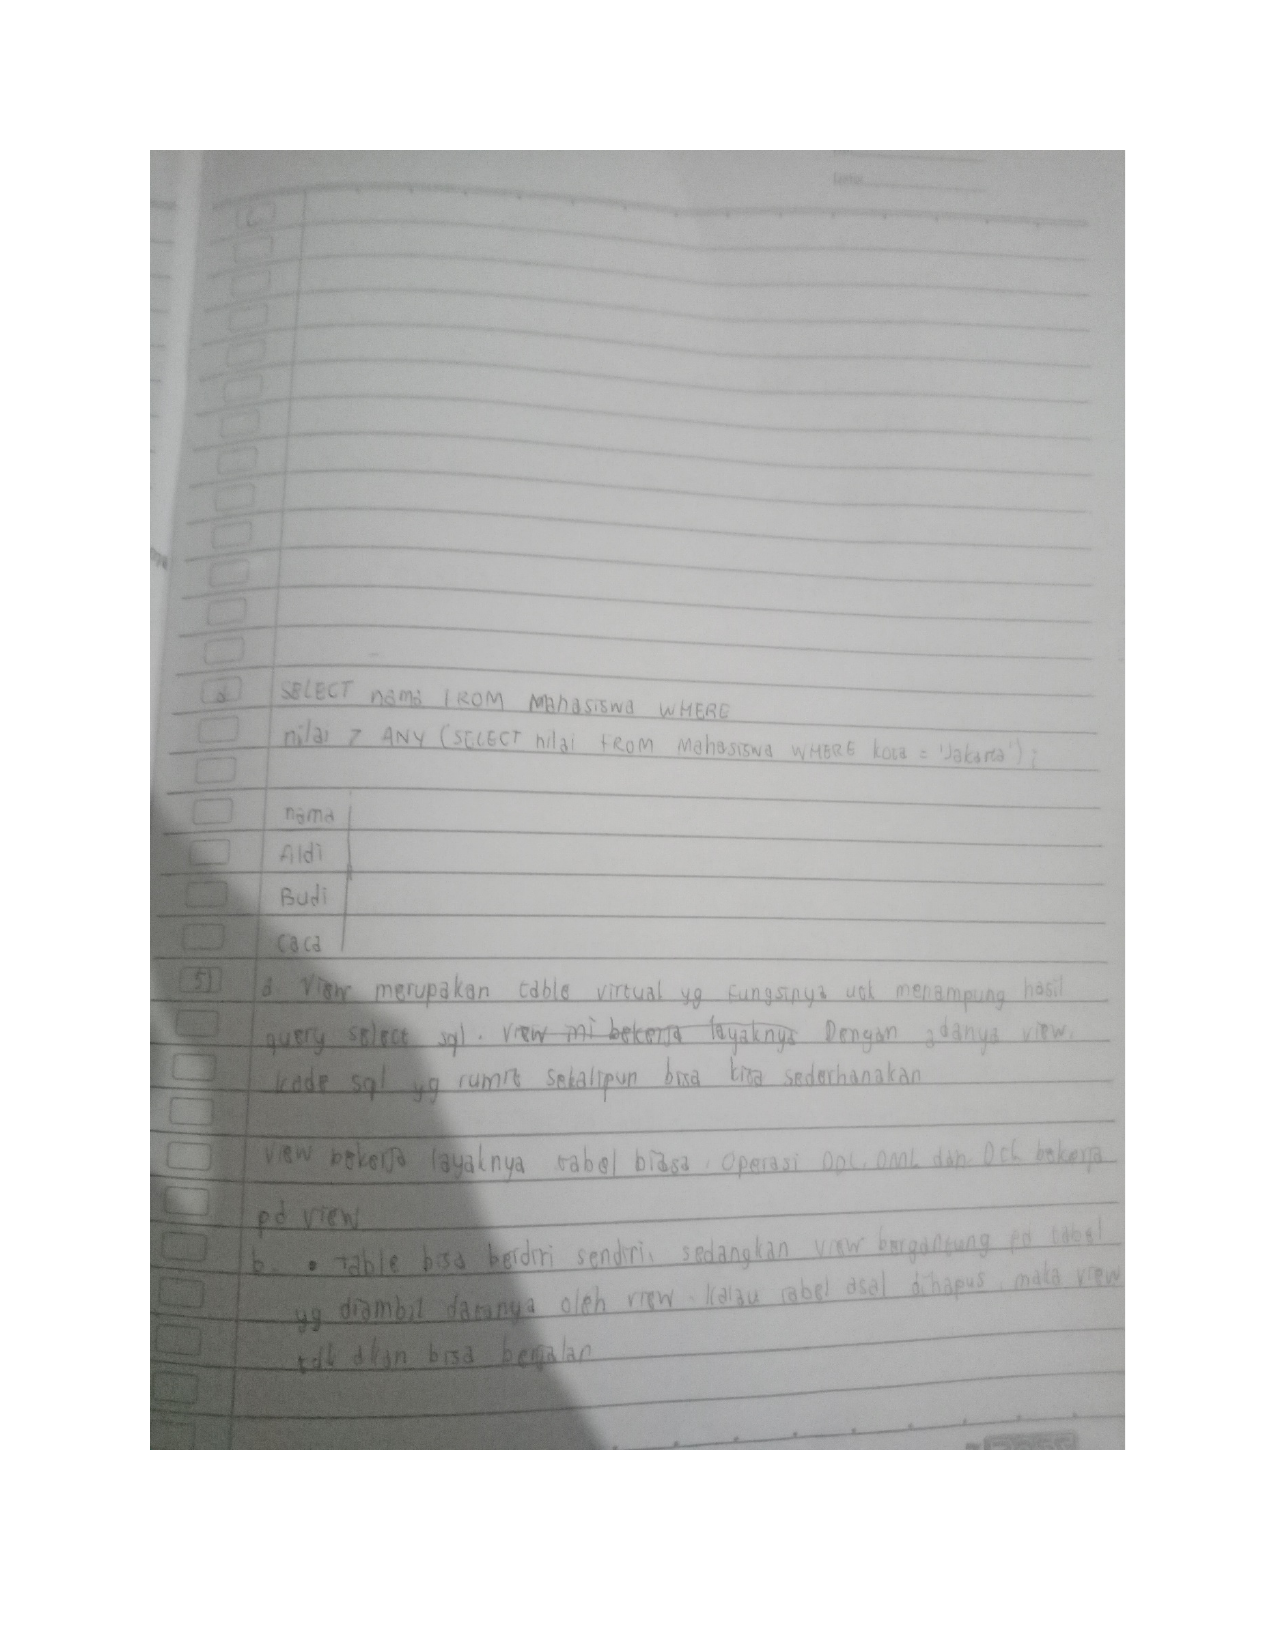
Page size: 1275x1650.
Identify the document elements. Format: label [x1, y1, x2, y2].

picture [150, 150, 1125, 1450]
